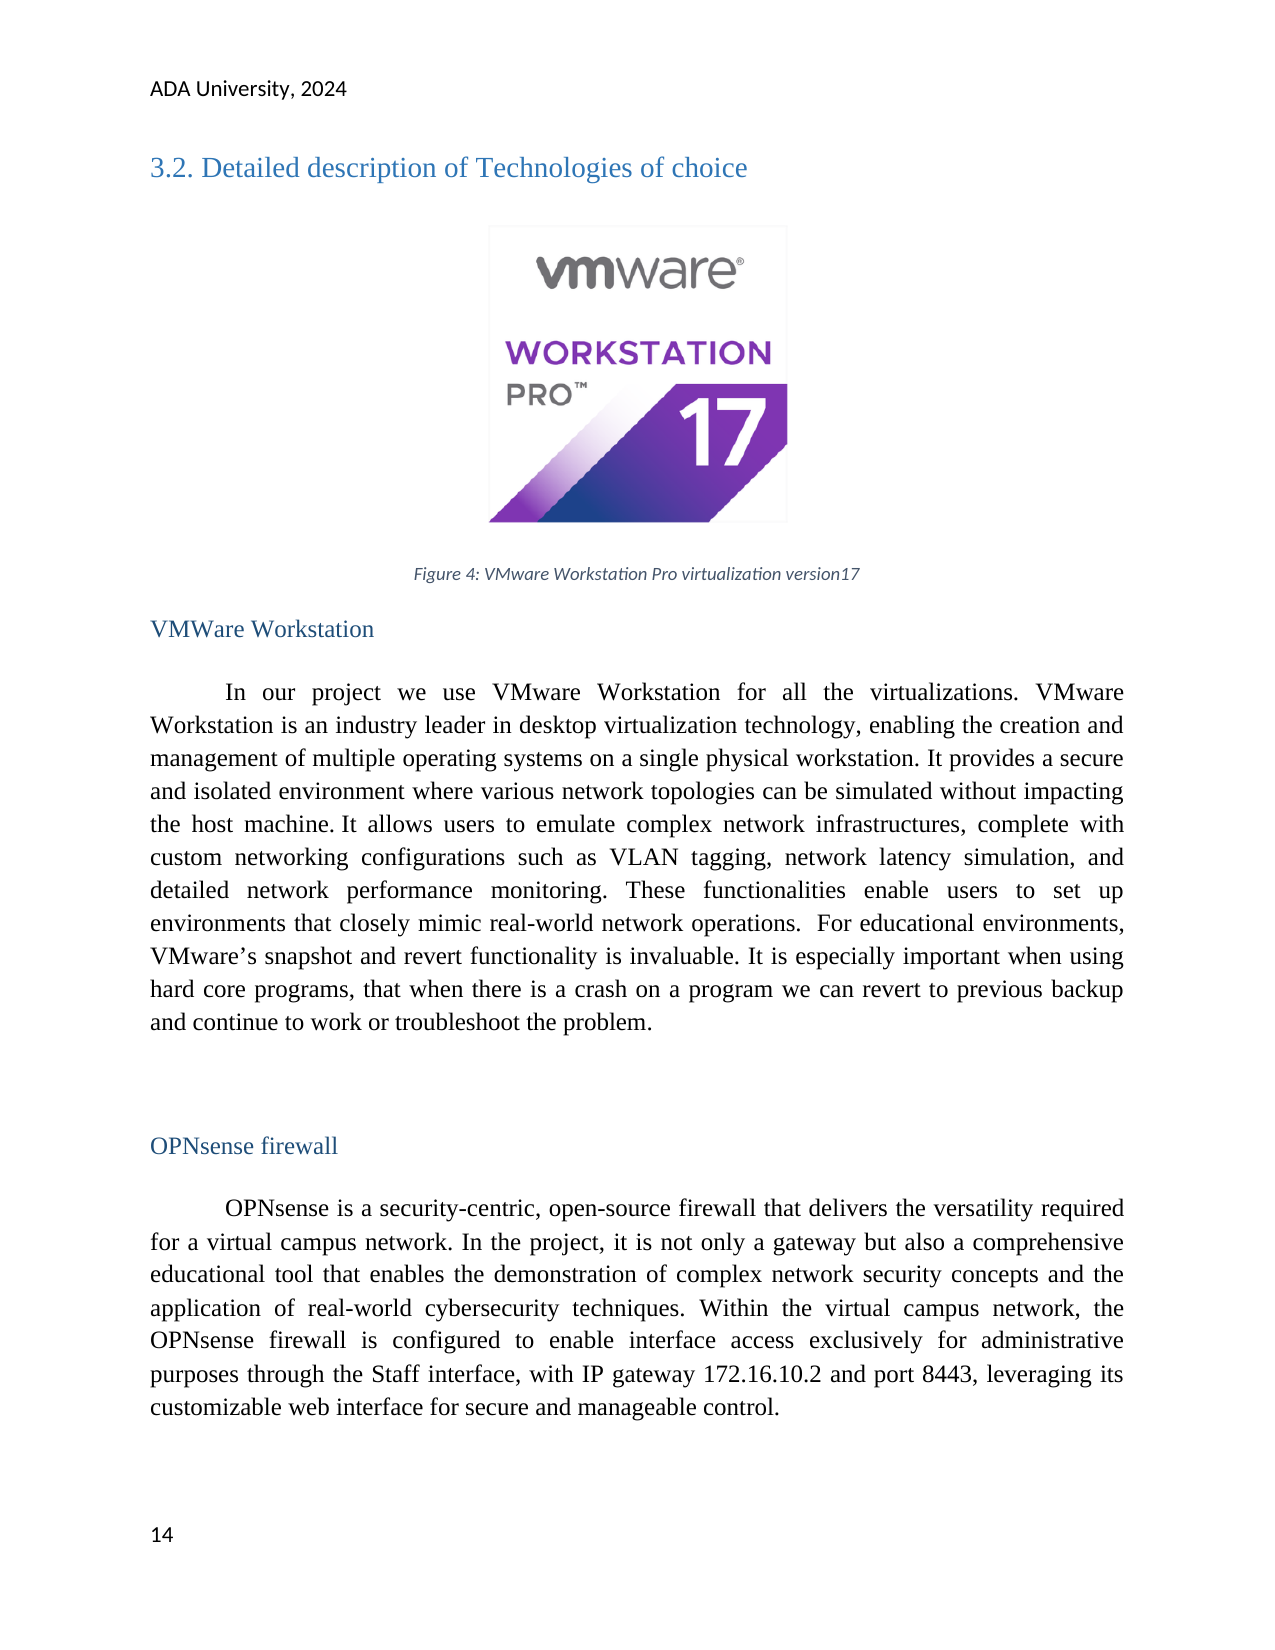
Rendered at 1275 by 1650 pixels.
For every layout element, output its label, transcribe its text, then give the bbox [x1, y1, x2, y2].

text In our project we use VMware Workstation for all the virtualizations. VMware Workstation is an industry leader in desktop virtualization technology, enabling the creation and management of multiple operating systems on a single physical workstation. It provides a secure and isolated environment where various network topologies can be simulated without impacting the host machine. It allows users to emulate complex network infrastructures, complete with custom networking configurations such as VLAN tagging, network latency simulation, and detailed network performance monitoring. These functionalities enable users to set up environments that closely mimic real-world network operations. For educational environments, VMware’s snapshot and revert functionality is invaluable. It is especially important when using hard core programs, that when there is a crash on a program we can revert to previous backup and continue to work or troubleshoot the problem. [150, 677, 1125, 1036]
text OPNsense is a security-centric, open-source firewall that delivers the versatility required for a virtual campus network. In the project, it is not only a gateway but also a comprehensive educational tool that enables the demonstration of complex network security concepts and the application of real-world cybersecurity techniques. Within the virtual campus network, the OPNsense firewall is configured to enable interface access exclusively for administrative purposes through the Staff interface, with IP gateway 172.16.10.2 and port 8443, leveraging its customizable web interface for secure and manageable control. [150, 1193, 1125, 1420]
text OPNsense firewall [150, 1131, 1125, 1160]
picture [405, 188, 871, 559]
text VMWare Workstation [150, 614, 1125, 643]
text 3.2. Detailed description of Technologies of choice [150, 150, 1125, 183]
